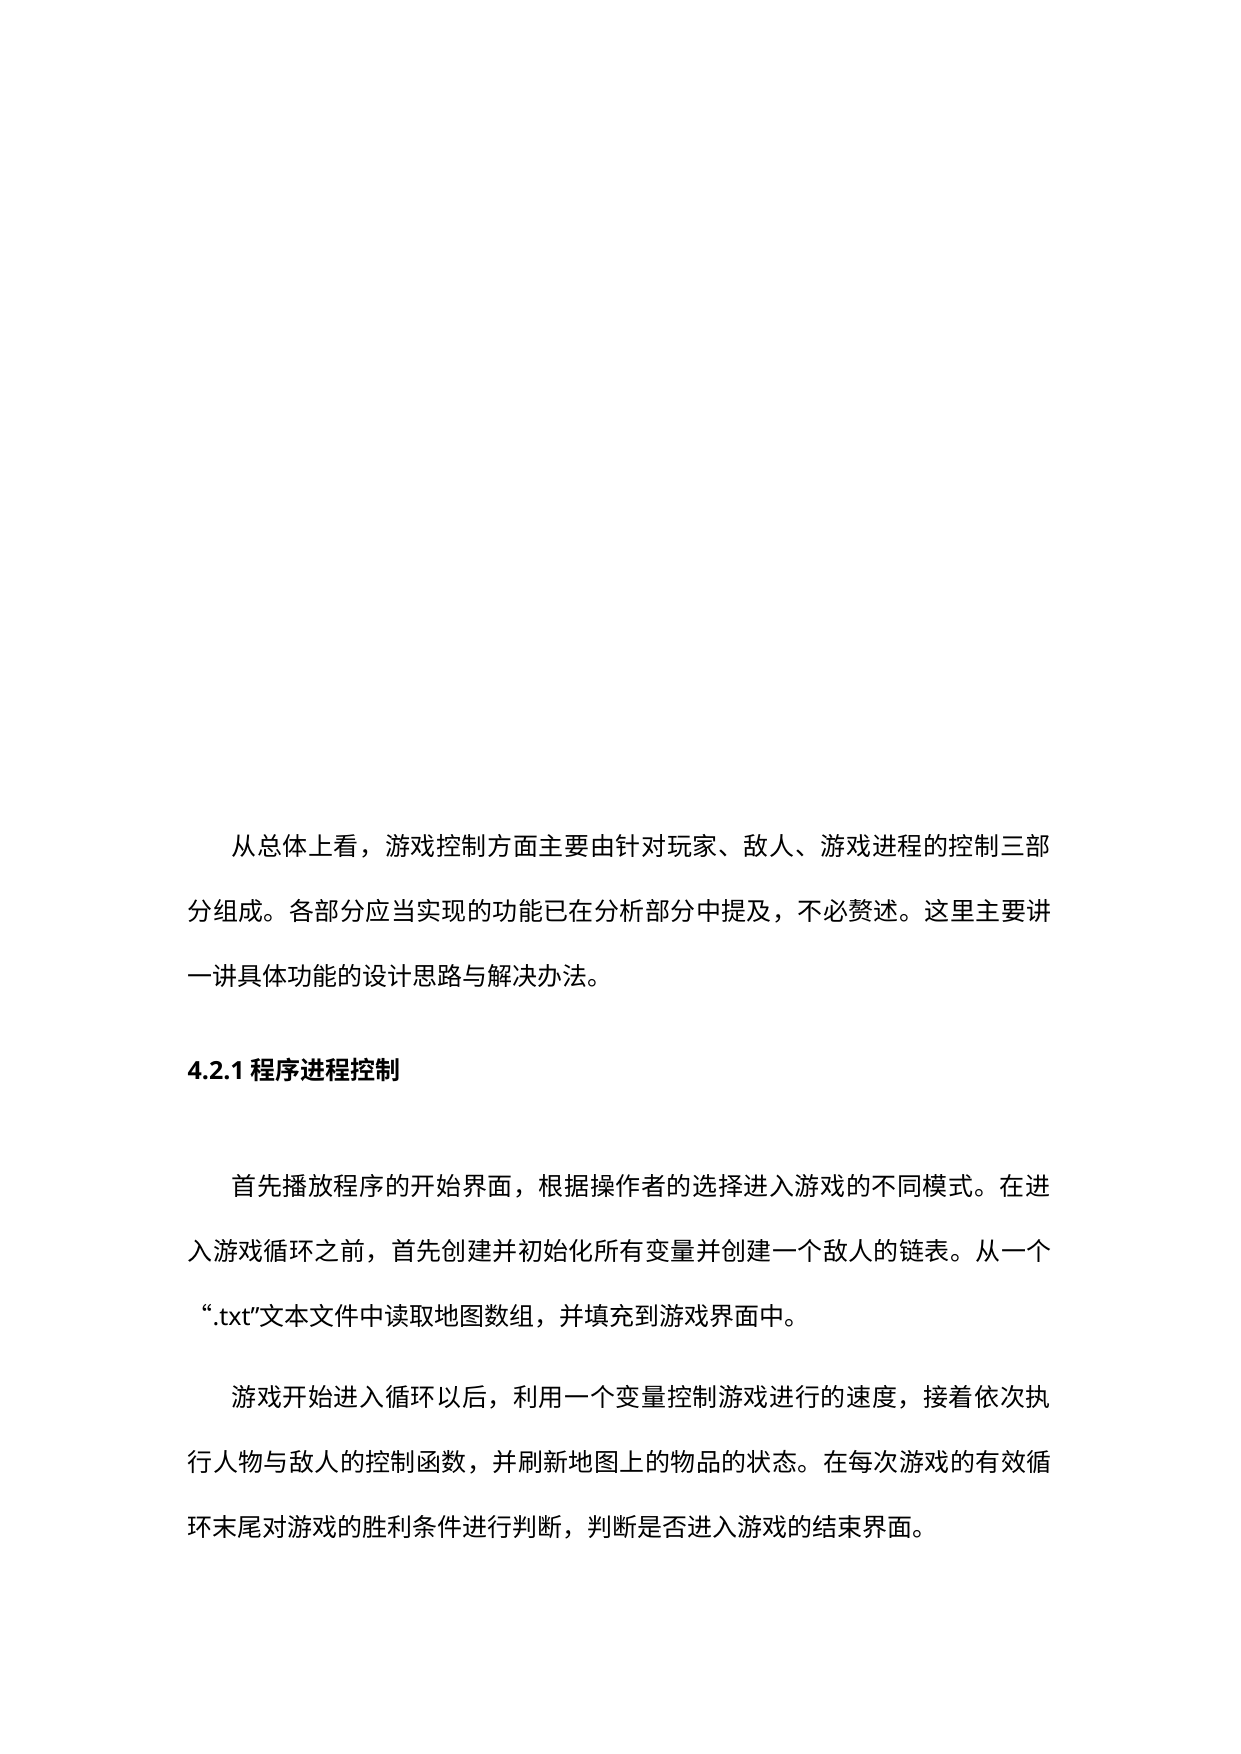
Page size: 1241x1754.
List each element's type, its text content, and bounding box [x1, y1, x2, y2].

subtitle 4.2.1程序进程控制 [187, 1036, 1053, 1101]
text 首先播放程序的开始界面，根据操作者的选择进入游戏的不同模式。在进入游戏循环之前，首先创建并初始化所有变量并创建一个敌人的链表。从一个“.txt”文本文件中读取地图数组，并填充到游戏界面中。 [187, 1152, 1053, 1347]
text 游戏开始进入循环以后，利用一个变量控制游戏进行的速度，接着依次执行人物与敌人的控制函数，并刷新地图上的物品的状态。在每次游戏的有效循环末尾对游戏的胜利条件进行判断，判断是否进入游戏的结束界面。 [187, 1363, 1053, 1558]
text 从总体上看，游戏控制方面主要由针对玩家、敌人、游戏进程的控制三部分组成。各部分应当实现的功能已在分析部分中提及，不必赘述。这里主要讲一讲具体功能的设计思路与解决办法。 [187, 812, 1053, 1007]
